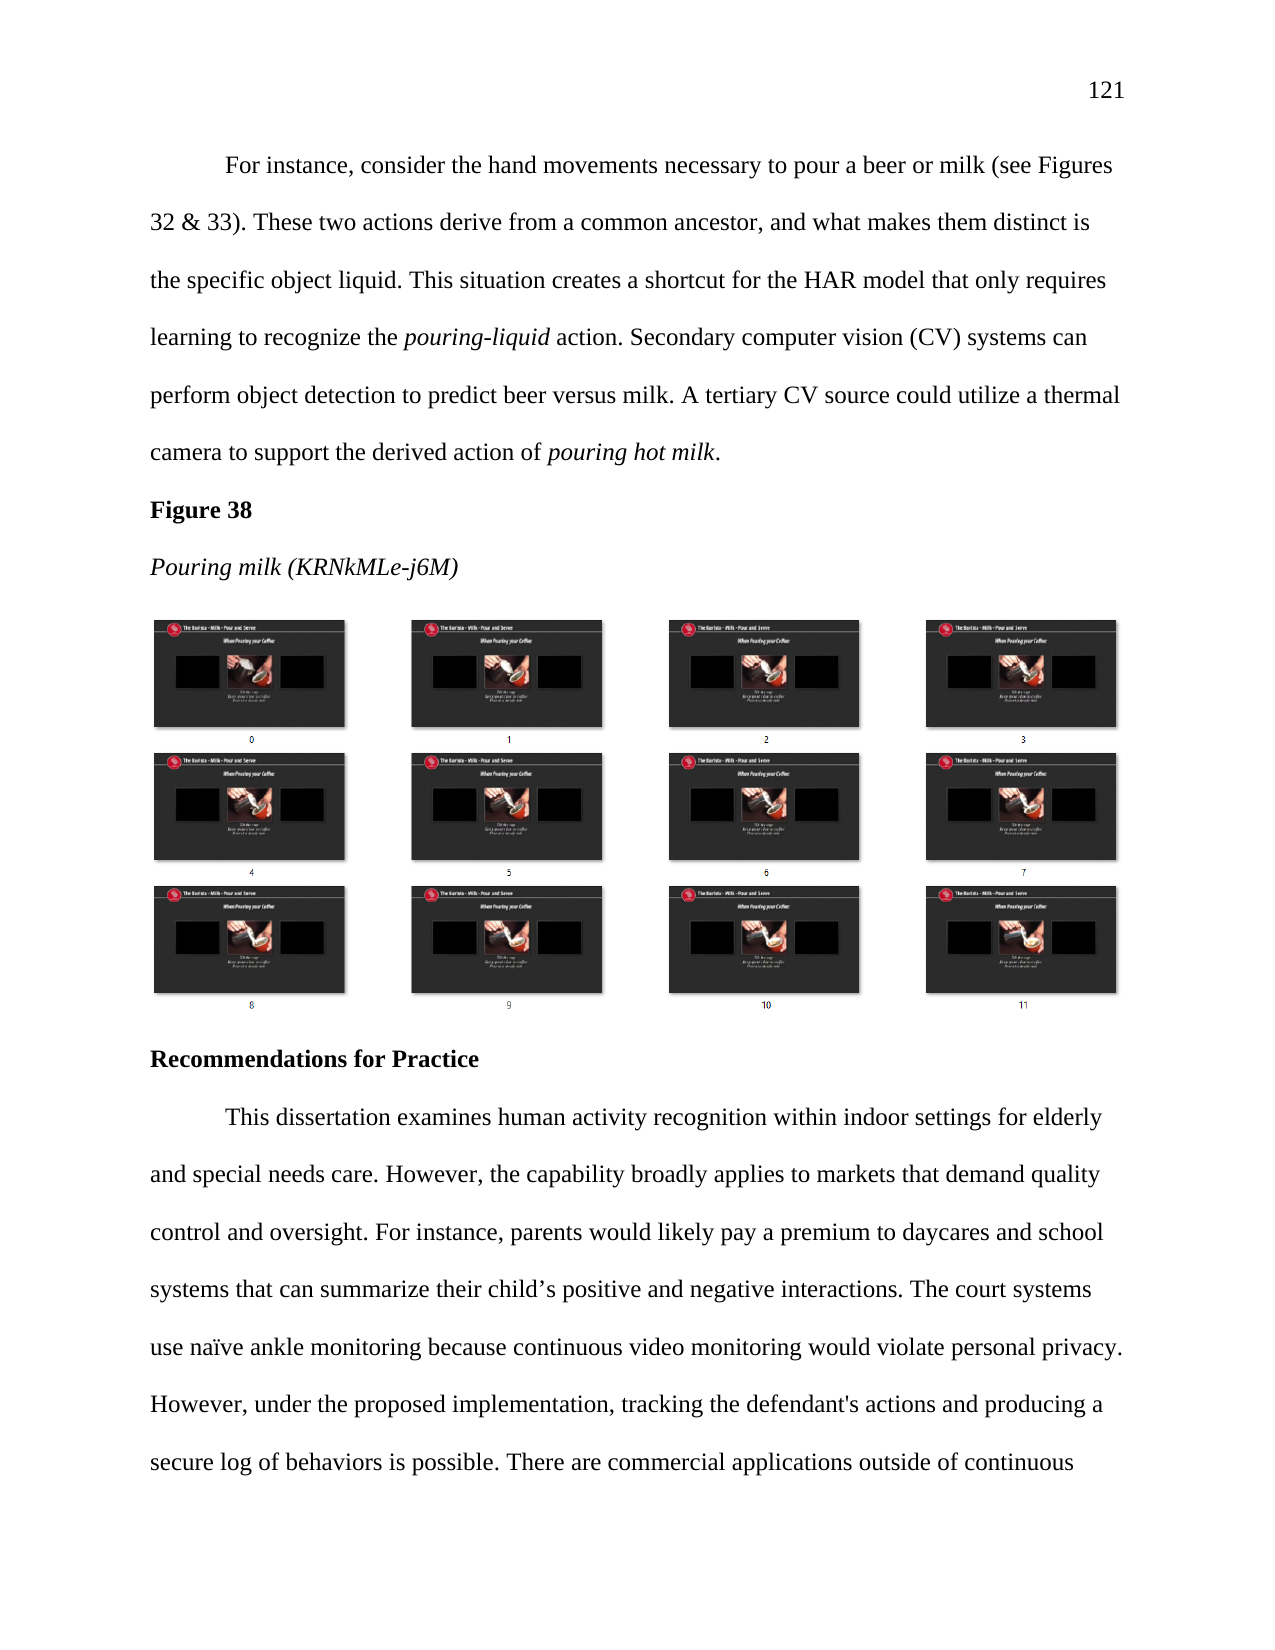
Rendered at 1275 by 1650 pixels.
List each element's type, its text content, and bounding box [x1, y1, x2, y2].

text For instance, consider the hand movements necessary to pour a beer or milk (see Figures 32 & 33). These two actions derive from a common ancestor, and what makes them distinct is the specific object liquid. This situation creates a shortcut for the HAR model that only requires learning to recognize the pouring-liquid action. Secondary computer vision (CV) systems can perform object detection to predict beer versus milk. A tertiary CV source could utilize a thermal camera to support the derived action of pouring hot milk. [150, 150, 1125, 466]
subtitle Recommendations for Practice [150, 1044, 1125, 1073]
picture [150, 610, 1125, 1016]
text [150, 1102, 1125, 1476]
